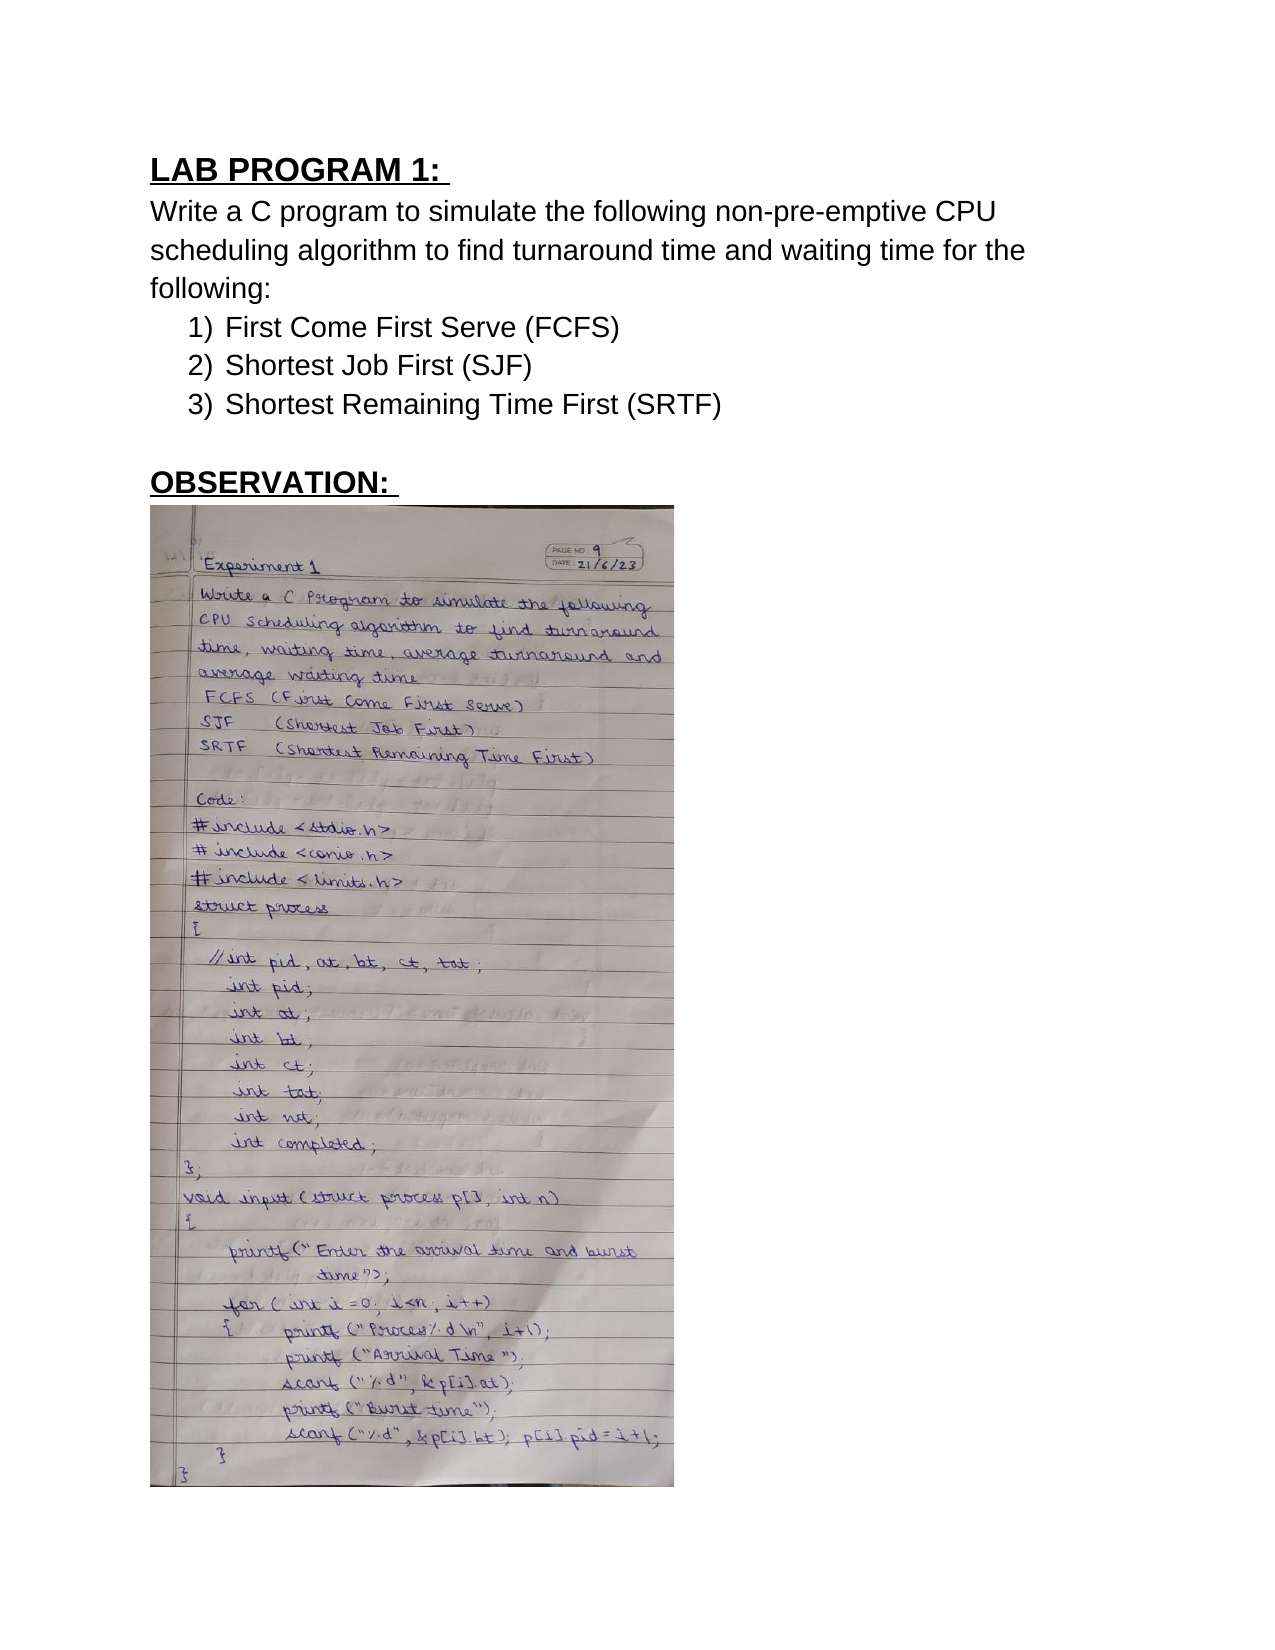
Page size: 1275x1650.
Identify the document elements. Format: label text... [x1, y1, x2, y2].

picture [150, 505, 675, 1487]
text LAB PROGRAM 1: [150, 150, 1125, 188]
list First Come First Serve (FCFS) [187, 310, 1125, 343]
list Shortest Job First (SJF) [187, 348, 1125, 382]
text OBSERVATION: [150, 464, 1125, 500]
list Shortest Remaining Time First (SRTF) [187, 387, 1125, 420]
text Write a C program to simulate the following non-pre-emptive CPU scheduling algorithm to find turnaround time and waiting time for the following: [150, 194, 1125, 305]
